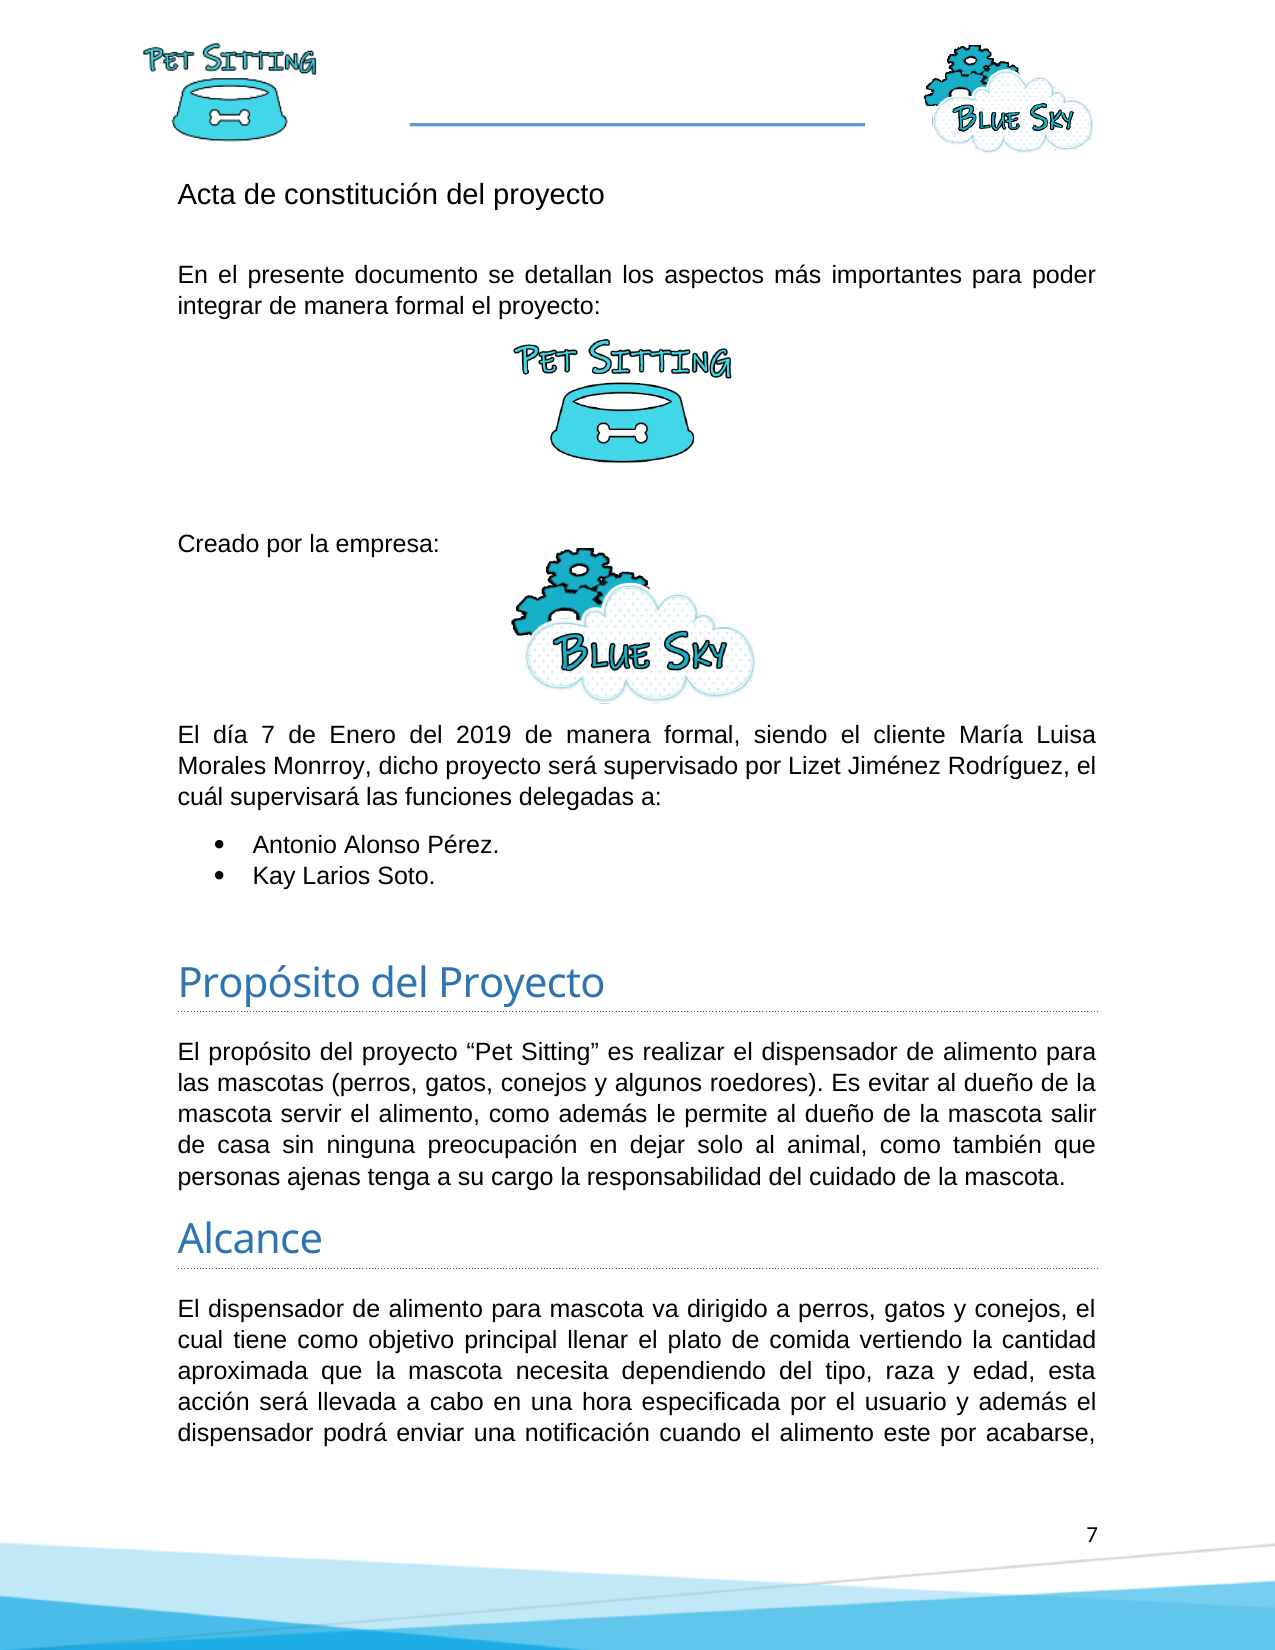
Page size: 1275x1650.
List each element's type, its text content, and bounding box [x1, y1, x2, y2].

subtitle Acta de constitución del proyecto [177, 177, 1098, 210]
picture [504, 323, 743, 471]
picture [0, 1504, 1275, 1650]
picture [504, 548, 762, 708]
picture [137, 31, 326, 148]
picture [918, 45, 1098, 157]
